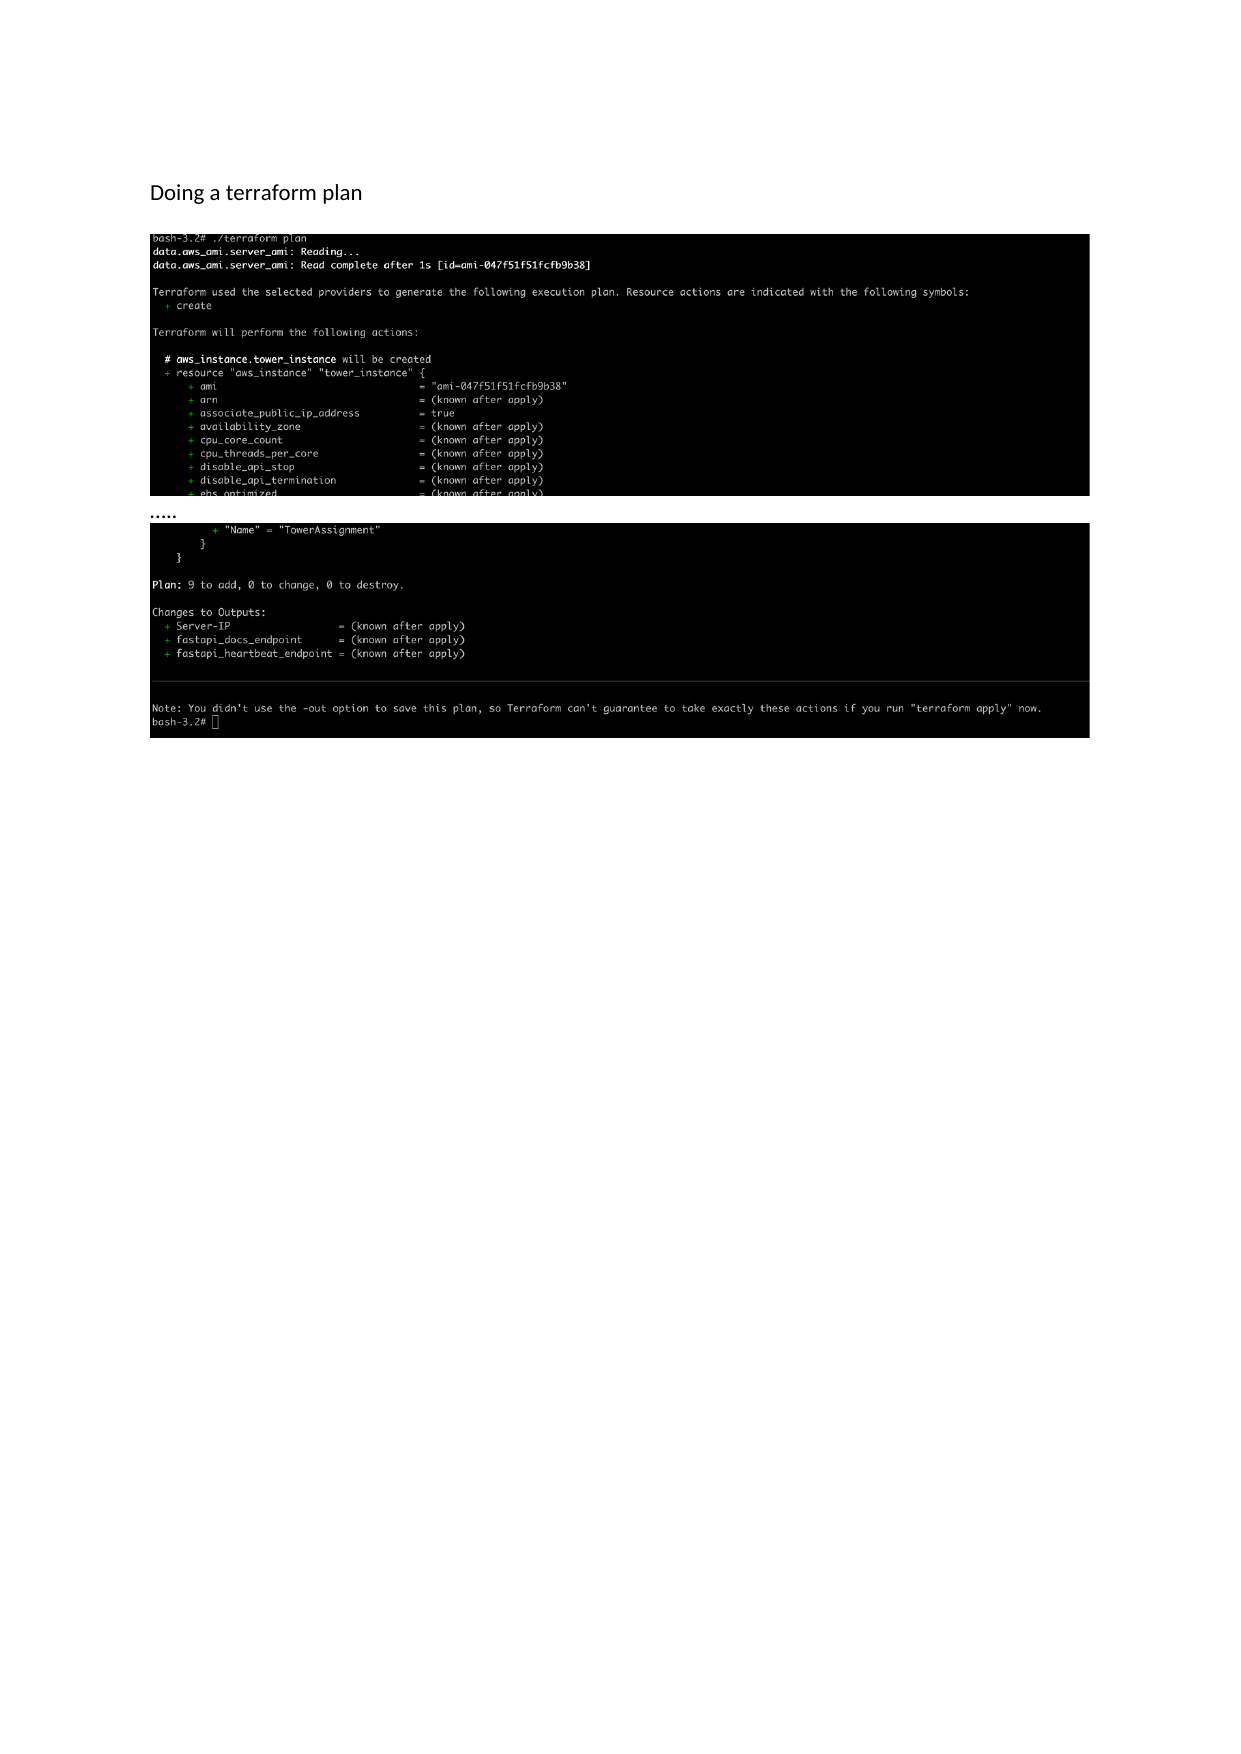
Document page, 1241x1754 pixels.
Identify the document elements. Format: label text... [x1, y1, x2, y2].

text ….. [150, 496, 1090, 523]
picture [150, 234, 1090, 496]
picture [150, 523, 1090, 738]
text Doing a terraform plan [150, 178, 1090, 206]
